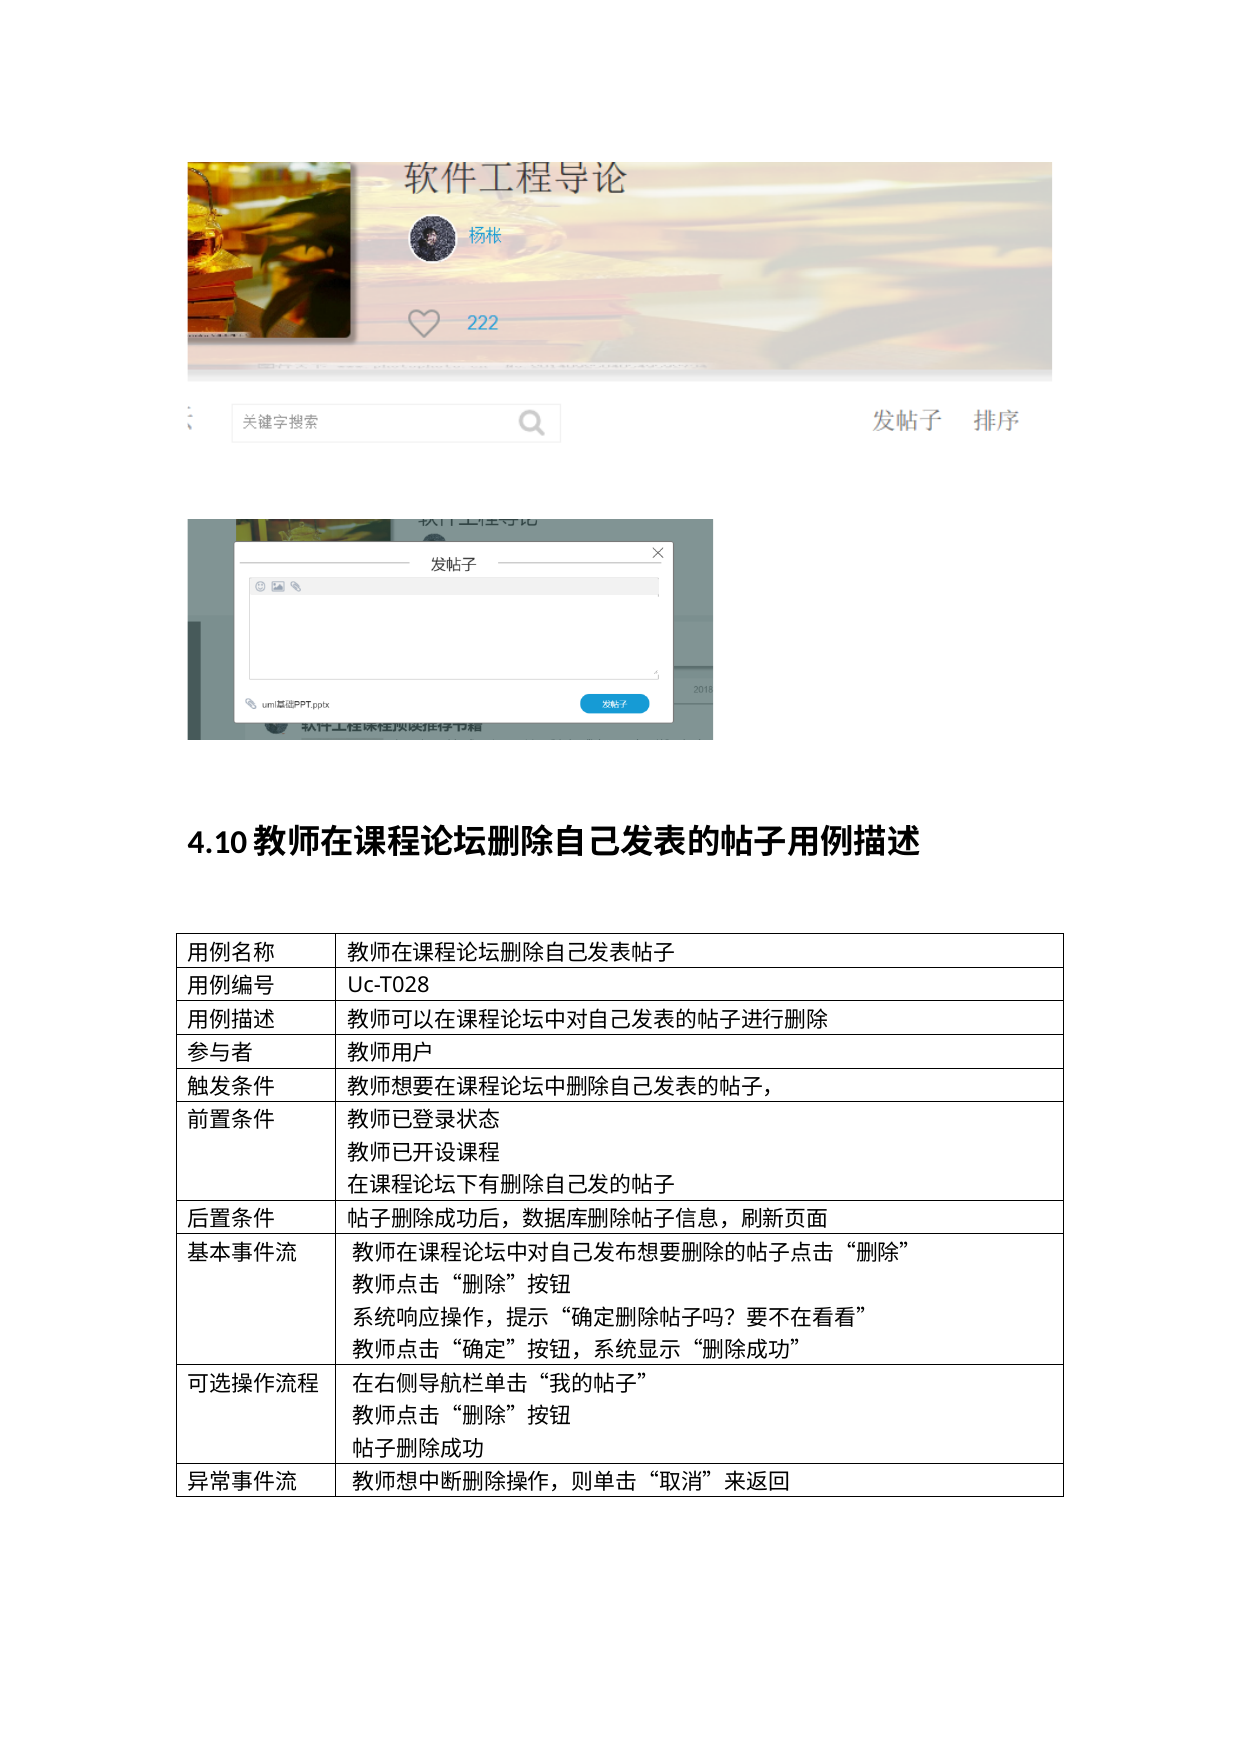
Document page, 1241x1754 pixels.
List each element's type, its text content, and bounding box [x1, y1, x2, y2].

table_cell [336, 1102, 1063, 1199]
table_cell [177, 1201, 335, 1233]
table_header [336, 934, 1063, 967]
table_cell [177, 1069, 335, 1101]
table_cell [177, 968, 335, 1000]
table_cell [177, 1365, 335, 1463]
picture [187, 519, 714, 740]
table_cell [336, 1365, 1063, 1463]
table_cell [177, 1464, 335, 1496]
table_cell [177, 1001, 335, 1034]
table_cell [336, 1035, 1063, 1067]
picture [187, 162, 1053, 464]
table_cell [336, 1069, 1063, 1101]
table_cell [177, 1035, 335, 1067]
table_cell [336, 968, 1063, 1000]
subtitle 4.10教师在课程论坛删除自己发表的帖子用例描述 [187, 807, 1053, 872]
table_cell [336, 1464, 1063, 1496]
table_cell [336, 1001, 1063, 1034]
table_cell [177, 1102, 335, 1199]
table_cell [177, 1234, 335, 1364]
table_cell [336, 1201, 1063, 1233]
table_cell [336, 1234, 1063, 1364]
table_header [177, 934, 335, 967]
